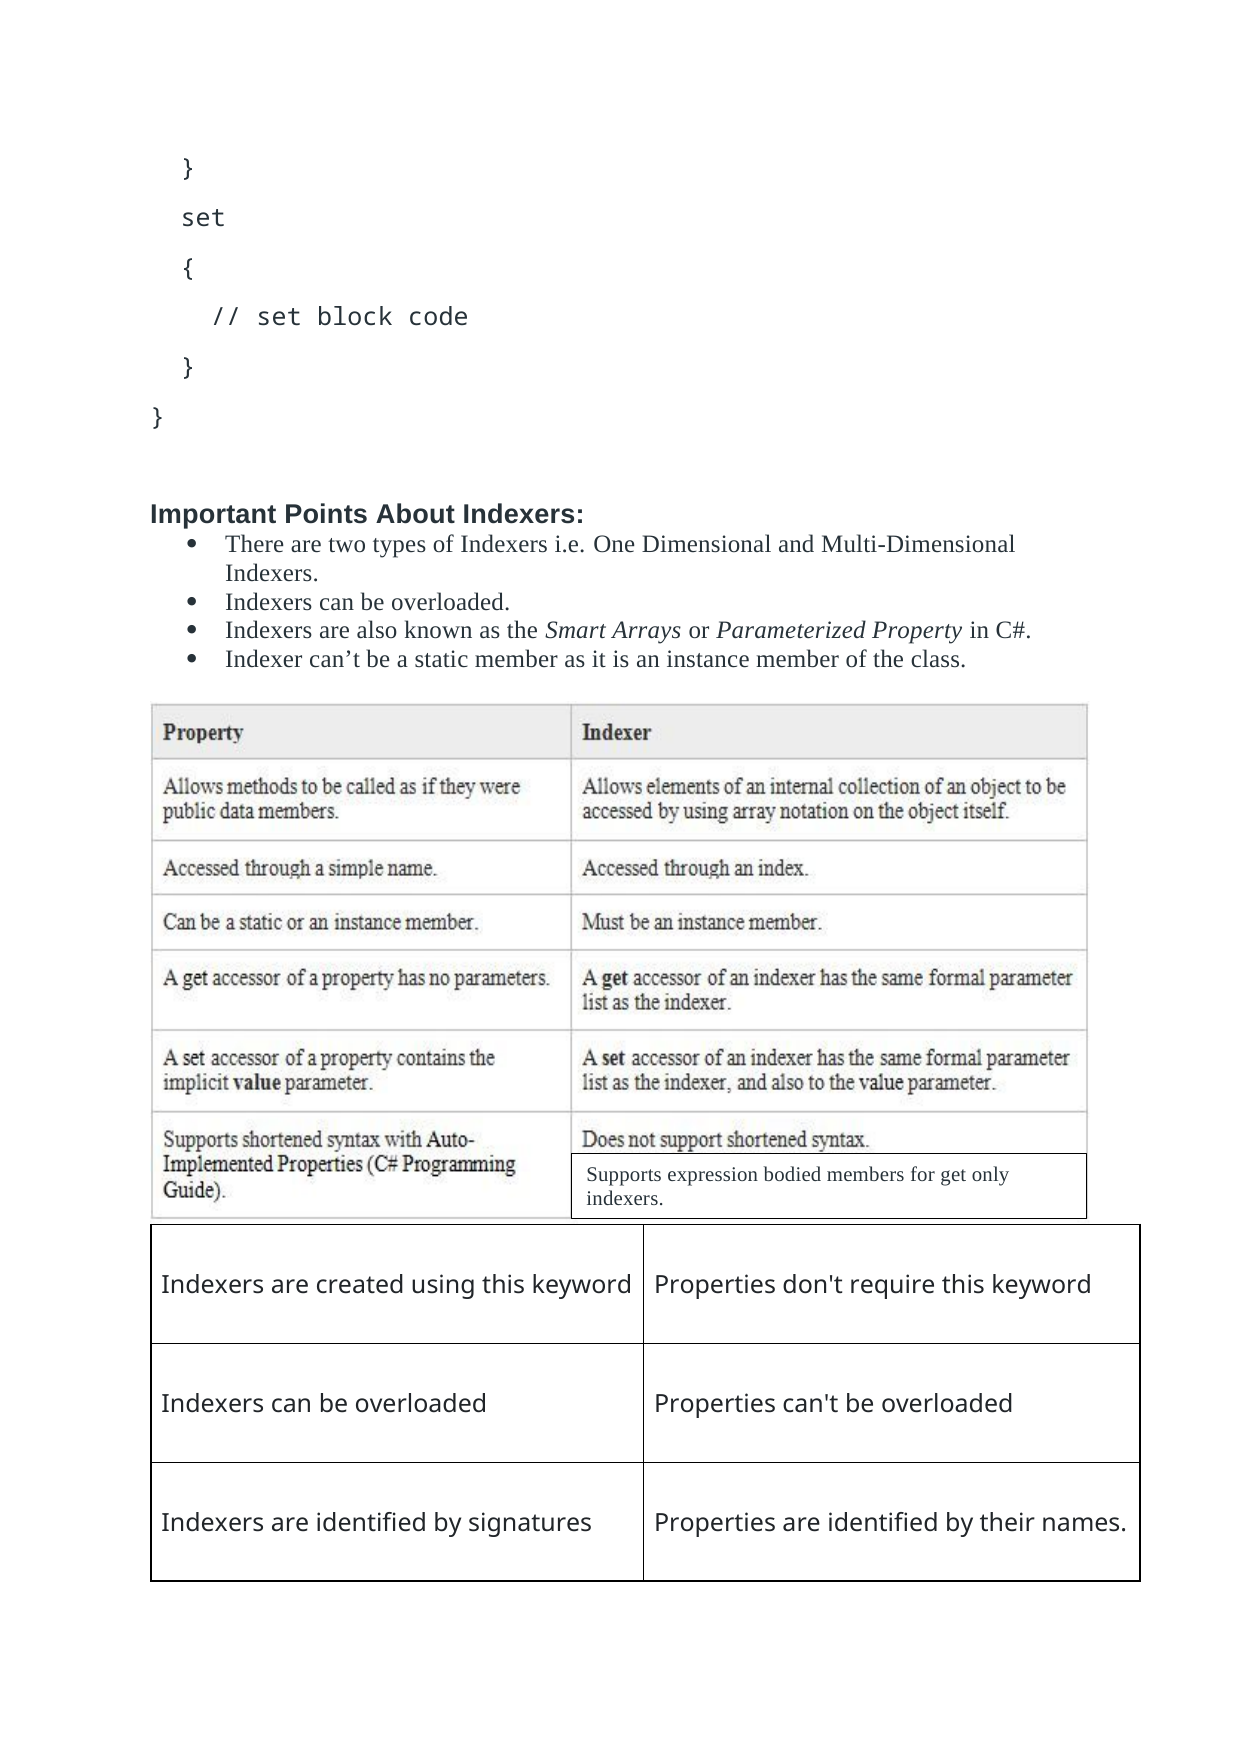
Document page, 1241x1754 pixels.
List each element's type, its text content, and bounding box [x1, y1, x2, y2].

text } [150, 349, 1090, 383]
list Indexers can be overloaded. [187, 587, 1090, 615]
list Indexers are also known as the Smart Arrays or Parameterized Property in C#. [187, 615, 1090, 644]
list There are two types of Indexers i.e. One Dimensional and Multi-Dimensional Indexers. [187, 529, 1090, 587]
table_cell Indexers can be overloaded [152, 1344, 643, 1461]
text { [150, 249, 1090, 283]
table_cell Properties can't be overloaded [644, 1344, 1139, 1461]
text } [150, 398, 1090, 432]
text // set block code [150, 299, 1090, 333]
text set [150, 200, 1090, 234]
table_cell Properties are identified by their names. [644, 1463, 1139, 1580]
list Indexer can’t be a static member as it is an instance member of the class. [187, 644, 1090, 673]
picture [150, 701, 1091, 1224]
text } [150, 150, 1090, 184]
table_header Properties don't require this keyword [644, 1225, 1139, 1342]
table_header Indexers are created using this keyword [152, 1225, 643, 1342]
text Important Points About Indexers: [150, 498, 1090, 529]
table_cell Indexers are identified by signatures [152, 1463, 643, 1580]
